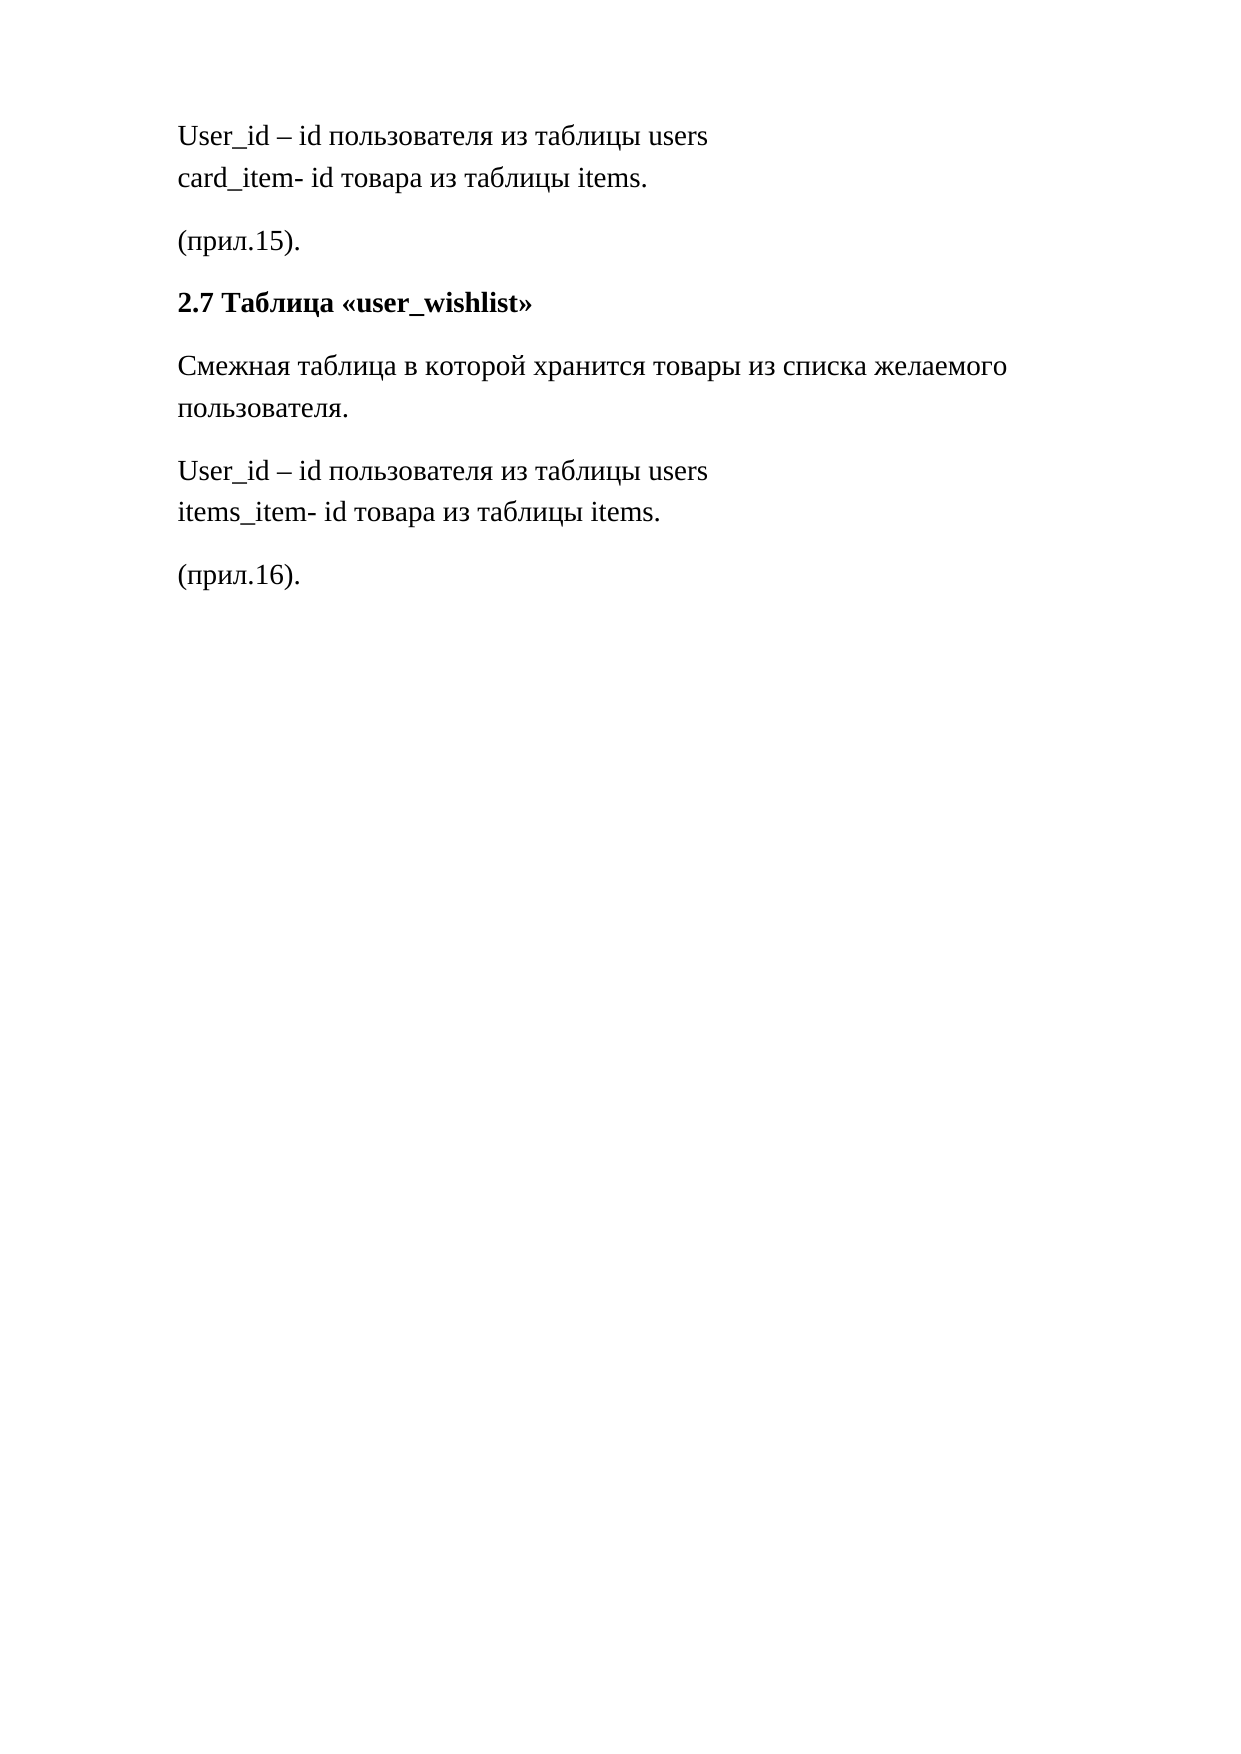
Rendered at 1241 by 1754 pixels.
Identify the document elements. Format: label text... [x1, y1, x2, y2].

text Смежная таблица в которой хранится товары из списка желаемого пользователя. [177, 348, 1139, 423]
text (прил.15). [177, 223, 1139, 256]
text User_id – id пользователя из таблицы users card_item- id товара из таблицы items. [177, 118, 1139, 193]
text User_id – id пользователя из таблицы users items_item- id товара из таблицы items. [177, 453, 1139, 528]
text (прил.16). [177, 557, 1139, 591]
text 2.7 Таблица «user_wishlist» [177, 285, 1139, 319]
